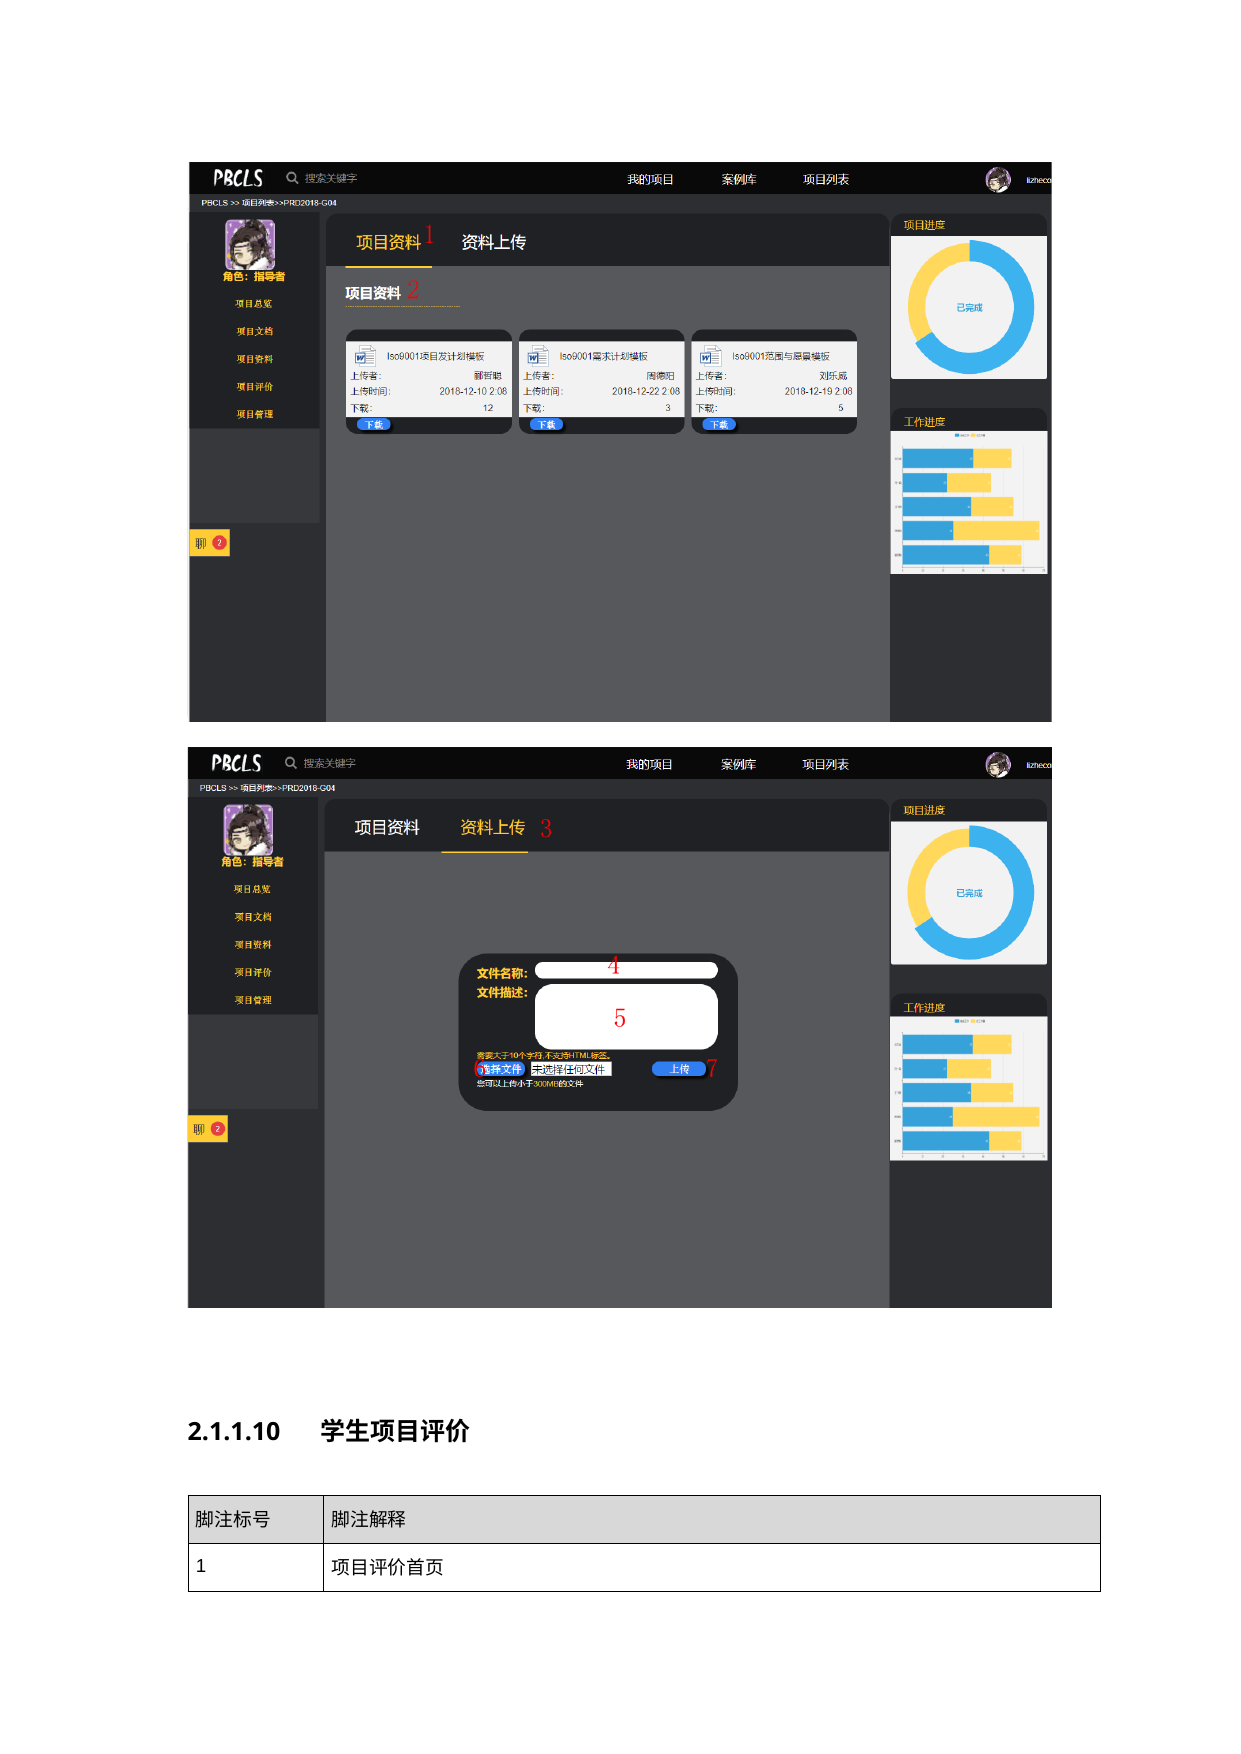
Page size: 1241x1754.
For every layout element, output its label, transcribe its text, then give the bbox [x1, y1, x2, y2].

table_header 脚注标号 [189, 1496, 323, 1543]
table_cell 项目评价首页 [324, 1544, 1100, 1591]
picture [187, 747, 1052, 1308]
text 学生项目评价 [187, 1397, 1053, 1462]
table_cell 1 [189, 1544, 323, 1591]
table_header 脚注解释 [324, 1496, 1100, 1543]
picture [187, 162, 1052, 722]
